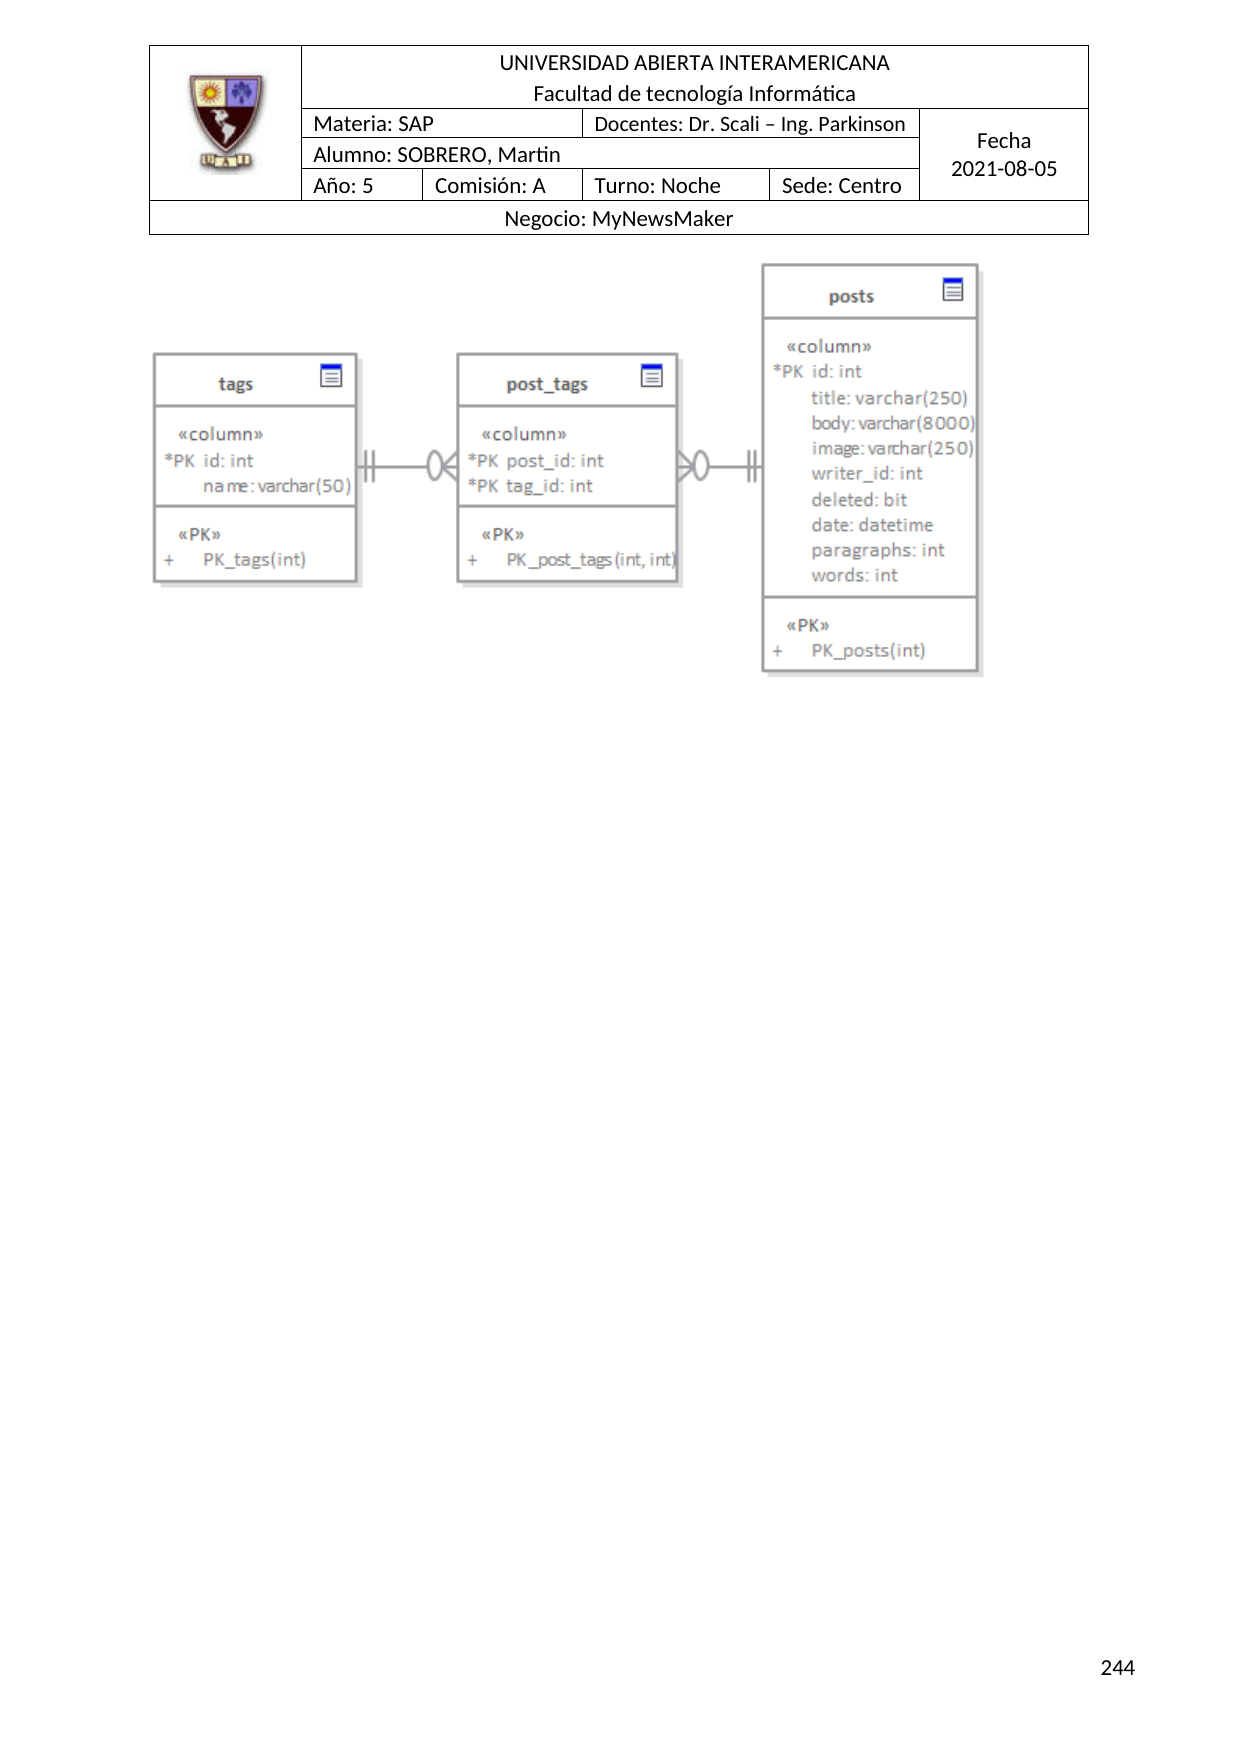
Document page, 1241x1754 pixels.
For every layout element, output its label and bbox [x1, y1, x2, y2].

picture [175, 67, 276, 180]
picture [150, 262, 990, 682]
